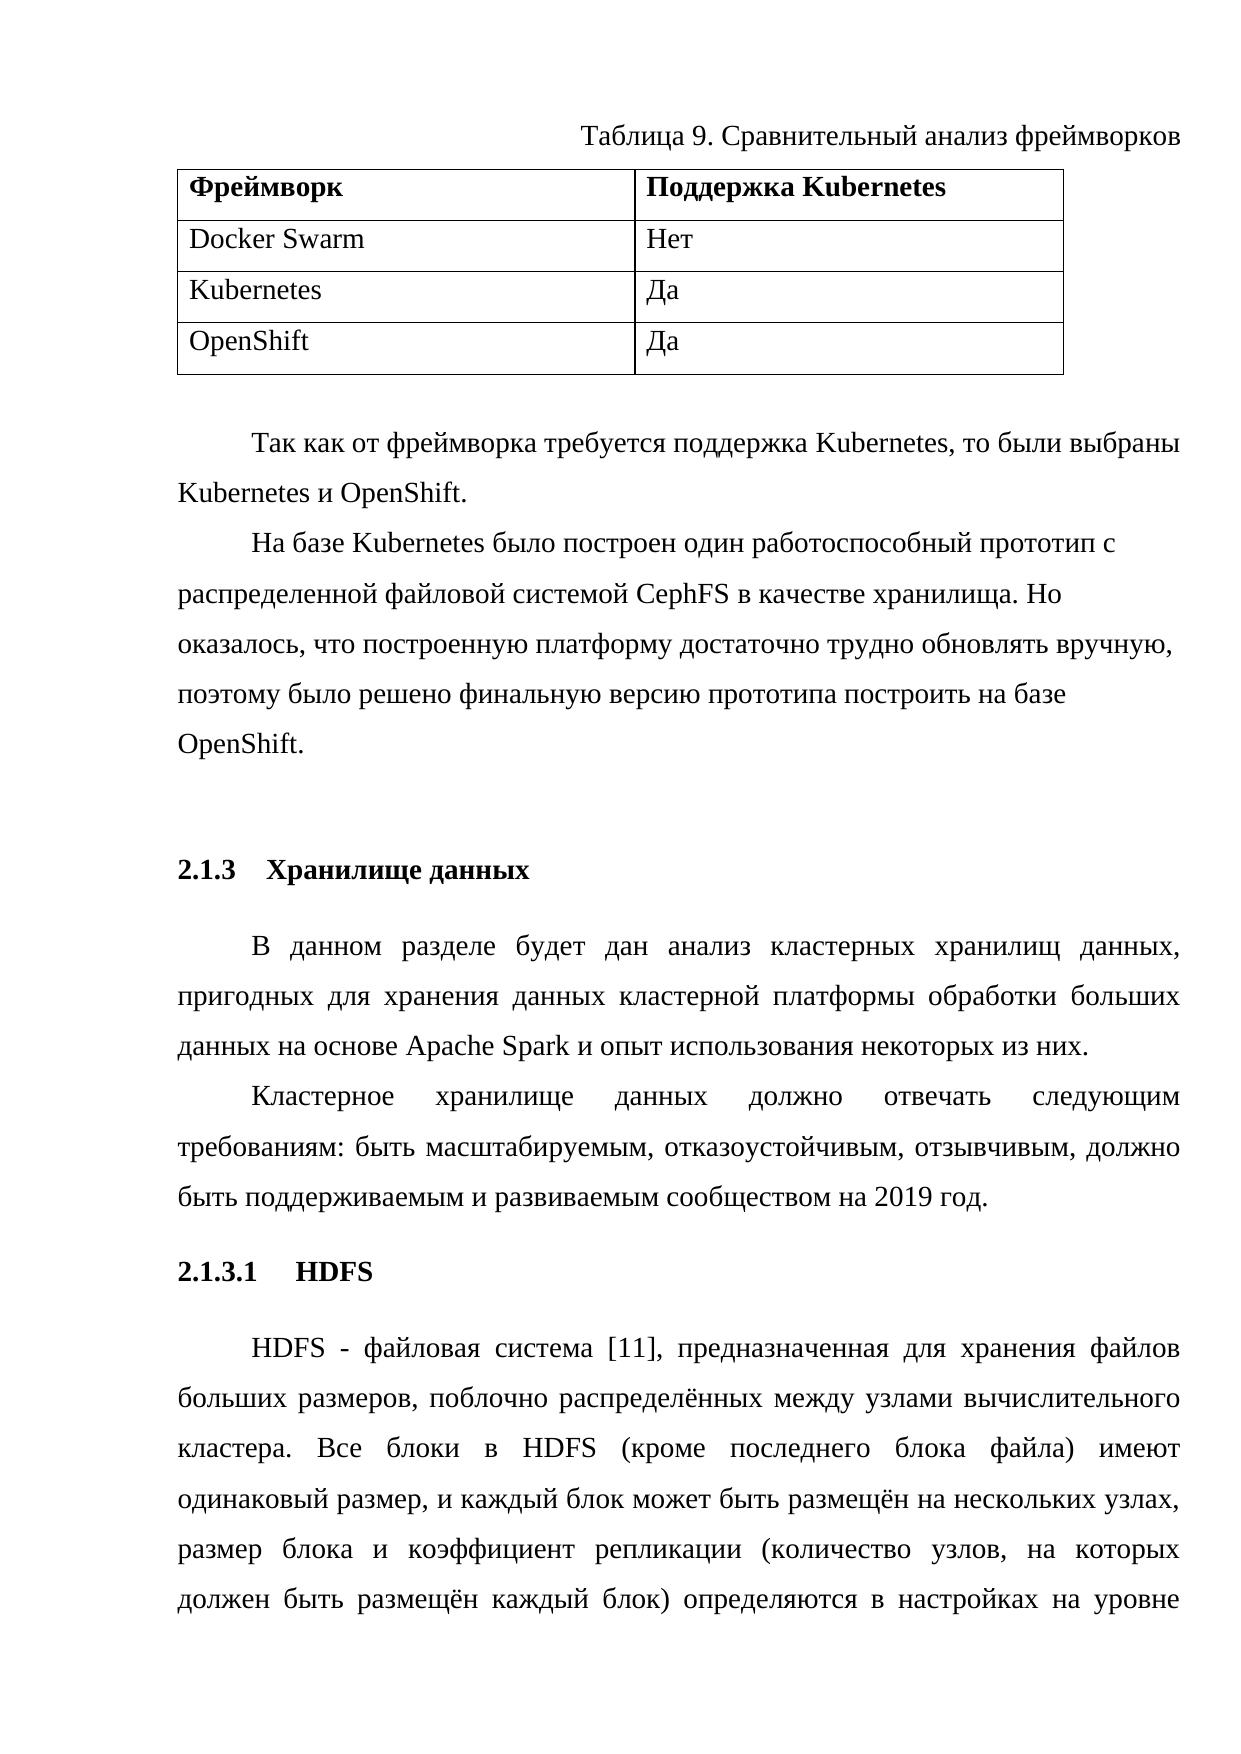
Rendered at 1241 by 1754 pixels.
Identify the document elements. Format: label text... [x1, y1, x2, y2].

subtitle HDFS [177, 1254, 1181, 1288]
table_cell Да [636, 323, 1063, 373]
table_cell Да [636, 272, 1063, 322]
table_cell OpenShift [178, 323, 634, 373]
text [177, 1330, 1181, 1615]
table_cell Docker Swarm [178, 221, 634, 271]
text Кластерное хранилище данных должно отвечать следующим требованиям: быть масштабируемым, отказоустойчивым, отзывчивым, должно быть поддерживаемым и развиваемым сообществом на 2019 год. [177, 1078, 1181, 1213]
subtitle Хранилище данных [177, 852, 1181, 886]
table_header Фреймворк [178, 170, 634, 220]
text На базе Kubernetes было построен один работоспособный прототип с распределенной файловой системой CephFS в качестве хранилища. Но оказалось, что построенную платформу достаточно трудно обновлять вручную, поэтому было решено финальную версию прототипа построить на базе OpenShift. [177, 525, 1181, 760]
text В данном разделе будет дан анализ кластерных хранилищ данных, пригодных для хранения данных кластерной платформы обработки больших данных на основе Apache Spark и опыт использования некоторых из них. [177, 928, 1181, 1062]
table_cell Нет [636, 221, 1063, 271]
text Таблица 9. Сравнительный анализ фреймворков [177, 118, 1181, 152]
text Так как от фреймворка требуется поддержка Kubernetes, то были выбраны Kubernetes и OpenShift. [177, 425, 1181, 509]
table_cell Kubernetes [178, 272, 634, 322]
table_header Поддержка Kubernetes [636, 170, 1063, 220]
